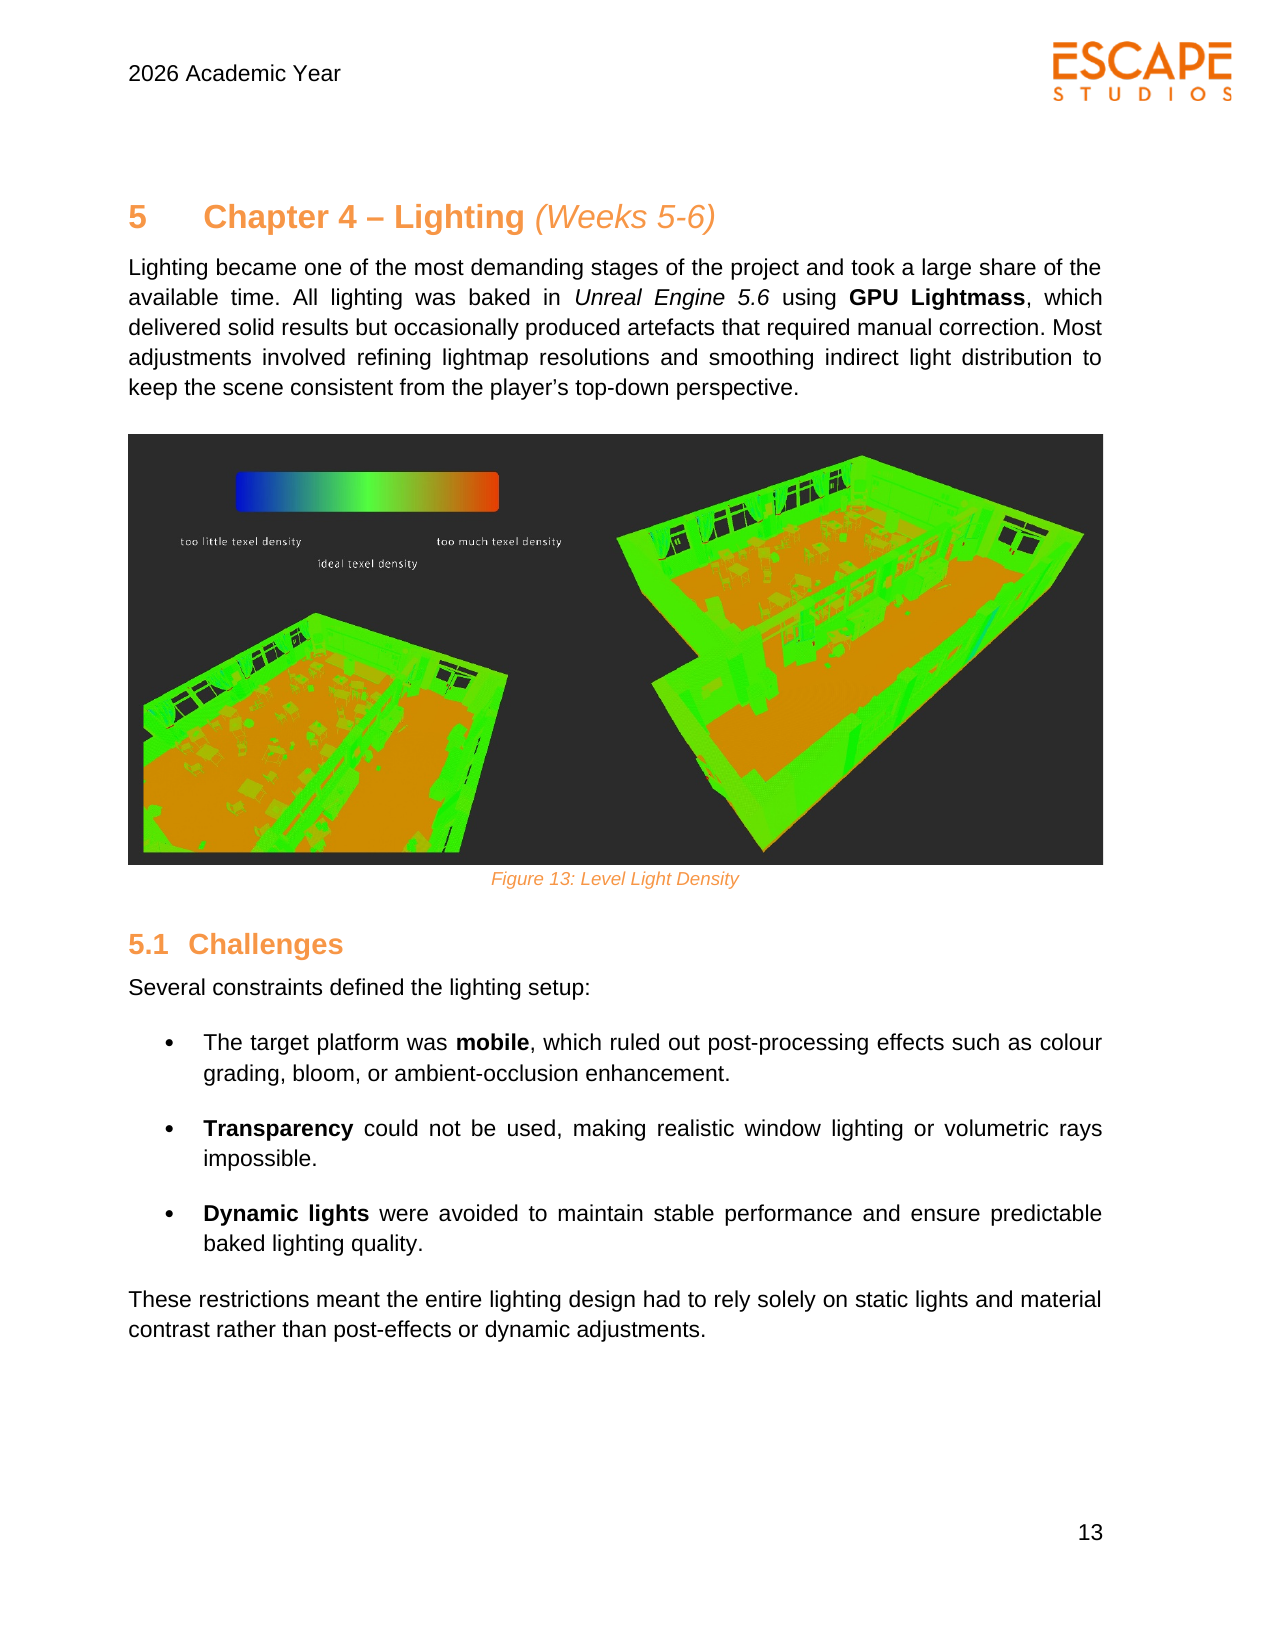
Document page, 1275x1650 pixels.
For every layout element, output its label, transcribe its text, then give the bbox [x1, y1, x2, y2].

list Transparency could not be used, making realistic window lighting or volumetric rays impossible. [166, 1115, 1103, 1171]
list The target platform was mobile, which ruled out post-processing effects such as colour grading, bloom, or ambient-occlusion enhancement. [166, 1029, 1103, 1086]
list Dynamic lights were avoided to maintain stable performance and ensure predictable baked lighting quality. [166, 1200, 1103, 1257]
picture [1053, 41, 1232, 101]
text Figure 13: Level Light Density [128, 868, 1103, 890]
subtitle Chapter 4 – Lighting (Weeks 5-6) [128, 197, 1103, 235]
text Lighting became one of the most demanding stages of the project and took a large share of the available time. All lighting was baked in Unreal Engine 5.6 using GPU Lightmass, which delivered solid results but occasionally produced artefacts that required manual correction. Most adjustments involved refining lightmap resolutions and smoothing indirect light distribution to keep the scene consistent from the player’s top-down perspective. [128, 253, 1103, 401]
text Several constraints defined the lighting setup: [128, 974, 1103, 1000]
subtitle Challenges [128, 927, 1103, 961]
picture [128, 434, 1104, 865]
text These restrictions meant the entire lighting design had to rely solely on static lights and material contrast rather than post-effects or dynamic adjustments. [128, 1286, 1103, 1342]
